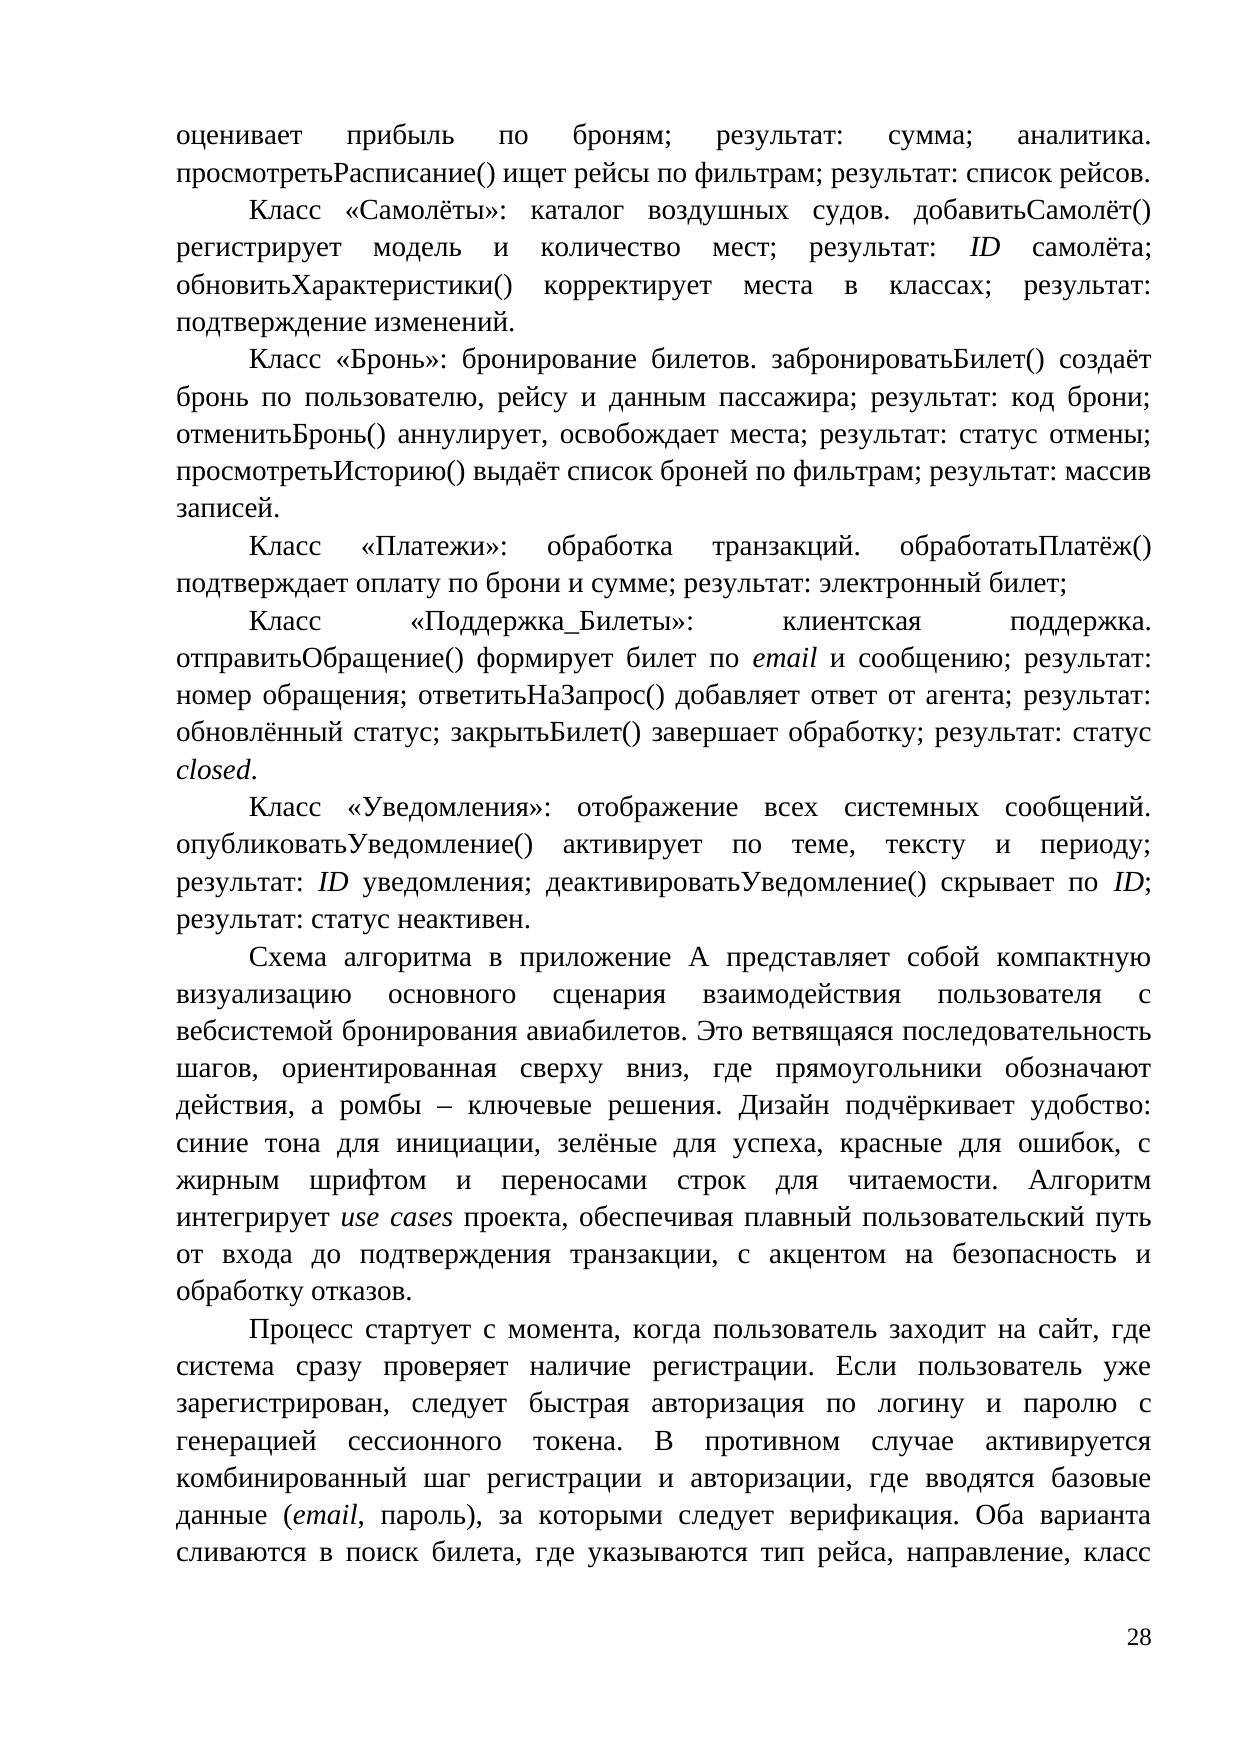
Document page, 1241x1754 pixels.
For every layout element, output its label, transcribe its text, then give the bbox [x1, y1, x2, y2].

text Класс «Платежи»: обработка транзакций. обработатьПлатёж() подтверждает оплату по брони и сумме; результат: электронный билет; [176, 528, 1152, 599]
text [176, 117, 1152, 188]
text Класс «Поддержка_Билеты»: клиентская поддержка. отправитьОбращение() формирует билет по email и сообщению; результат: номер обращения; ответитьНаЗапрос() добавляет ответ от агента; результат: обновлённый статус; закрытьБилет() завершает обработку; результат: статус closed. [176, 603, 1152, 785]
text Класс «Уведомления»: отображение всех системных сообщений. опубликоватьУведомление() активирует по теме, тексту и периоду; результат: ID уведомления; деактивироватьУведомление() скрывает по ID; результат: статус неактивен. [176, 789, 1152, 934]
text Класс «Самолёты»: каталог воздушных судов. добавитьСамолёт() регистрирует модель и количество мест; результат: ID самолёта; обновитьХарактеристики() корректирует места в классах; результат: подтверждение изменений. [176, 192, 1152, 337]
text Схема алгоритма в приложение А представляет собой компактную визуализацию основного сценария взаимодействия пользователя с вебсистемой бронирования авиабилетов. Это ветвящаяся последовательность шагов, ориентированная сверху вниз, где прямоугольники обозначают действия, а ромбы – ключевые решения. Дизайн подчёркивает удобство: синие тона для инициации, зелёные для успеха, красные для ошибок, с жирным шрифтом и переносами строк для читаемости. Алгоритм интегрирует use cases проекта, обеспечивая плавный пользовательский путь от входа до подтверждения транзакции, с акцентом на безопасность и обработку отказов. [176, 939, 1152, 1307]
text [176, 1311, 1152, 1568]
text Класс «Бронь»: бронирование билетов. забронироватьБилет() создаёт бронь по пользователю, рейсу и данным пассажира; результат: код брони; отменитьБронь() аннулирует, освобождает места; результат: статус отмены; просмотретьИсторию() выдаёт список броней по фильтрам; результат: массив записей. [176, 342, 1152, 524]
